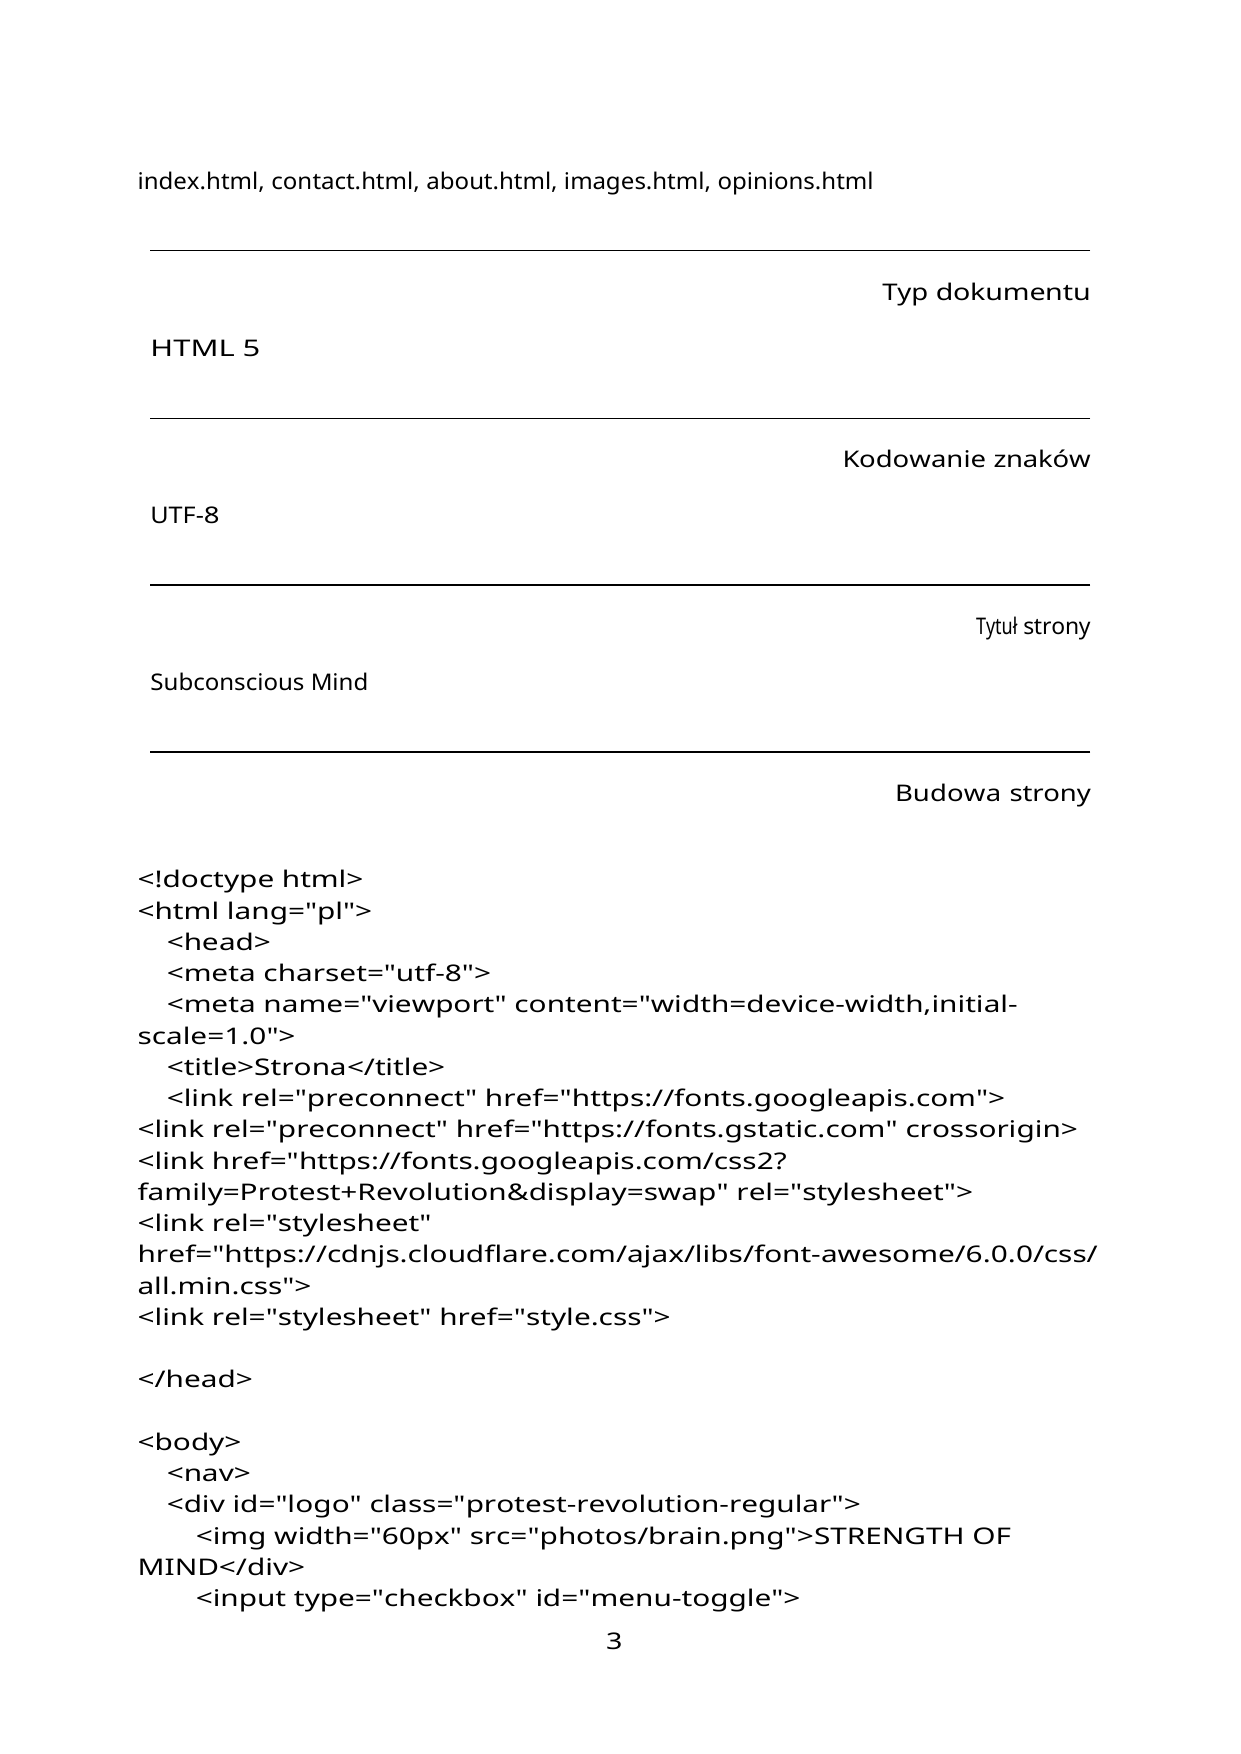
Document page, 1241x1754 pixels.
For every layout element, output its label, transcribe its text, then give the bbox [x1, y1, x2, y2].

text <head> [137, 926, 1103, 957]
text <meta charset="utf-8"> [137, 957, 1103, 988]
text HTML 5 [150, 332, 1103, 363]
text <link rel="stylesheet" href="https://cdnjs.cloudflare.com/ajax/libs/font-awesome/6.0.0/css/all.min.css"> [137, 1207, 1103, 1301]
text <title>Strona</title> [137, 1051, 1103, 1082]
text <link rel="preconnect" href="https://fonts.googleapis.com"> [137, 1082, 1103, 1113]
text <!doctype html> [137, 863, 1103, 895]
text Tytuł strony [137, 554, 1091, 641]
text Typ dokumentu [137, 220, 1091, 307]
text <meta name="viewport" content="width=device-width,initial-scale=1.0"> [137, 988, 1103, 1051]
text <input type="checkbox" id="menu-toggle"> [137, 1582, 1103, 1613]
text UTF-8 [150, 499, 1103, 530]
text <link rel="stylesheet" href="style.css"> [137, 1301, 1103, 1332]
text <html lang="pl"> [137, 895, 1103, 926]
text <div id="logo" class="protest-revolution-regular"> [137, 1488, 1103, 1520]
text <link href="https://fonts.googleapis.com/css2?family=Protest+Revolution&display=swap" rel="stylesheet"> [137, 1145, 1103, 1207]
text </head> [137, 1363, 1103, 1395]
text <body> [137, 1426, 1103, 1457]
text <img width="60px" src="photos/brain.png">STRENGTH OF MIND</div> [137, 1520, 1103, 1582]
text index.html, contact.html, about.html, images.html, opinions.html [137, 167, 994, 195]
text Subconscious Mind [150, 666, 1103, 697]
text <nav> [137, 1457, 1103, 1488]
text <link rel="preconnect" href="https://fonts.gstatic.com" crossorigin> [137, 1113, 1103, 1145]
text Budowa strony [137, 721, 1091, 808]
text Kodowanie znaków [137, 387, 1091, 474]
